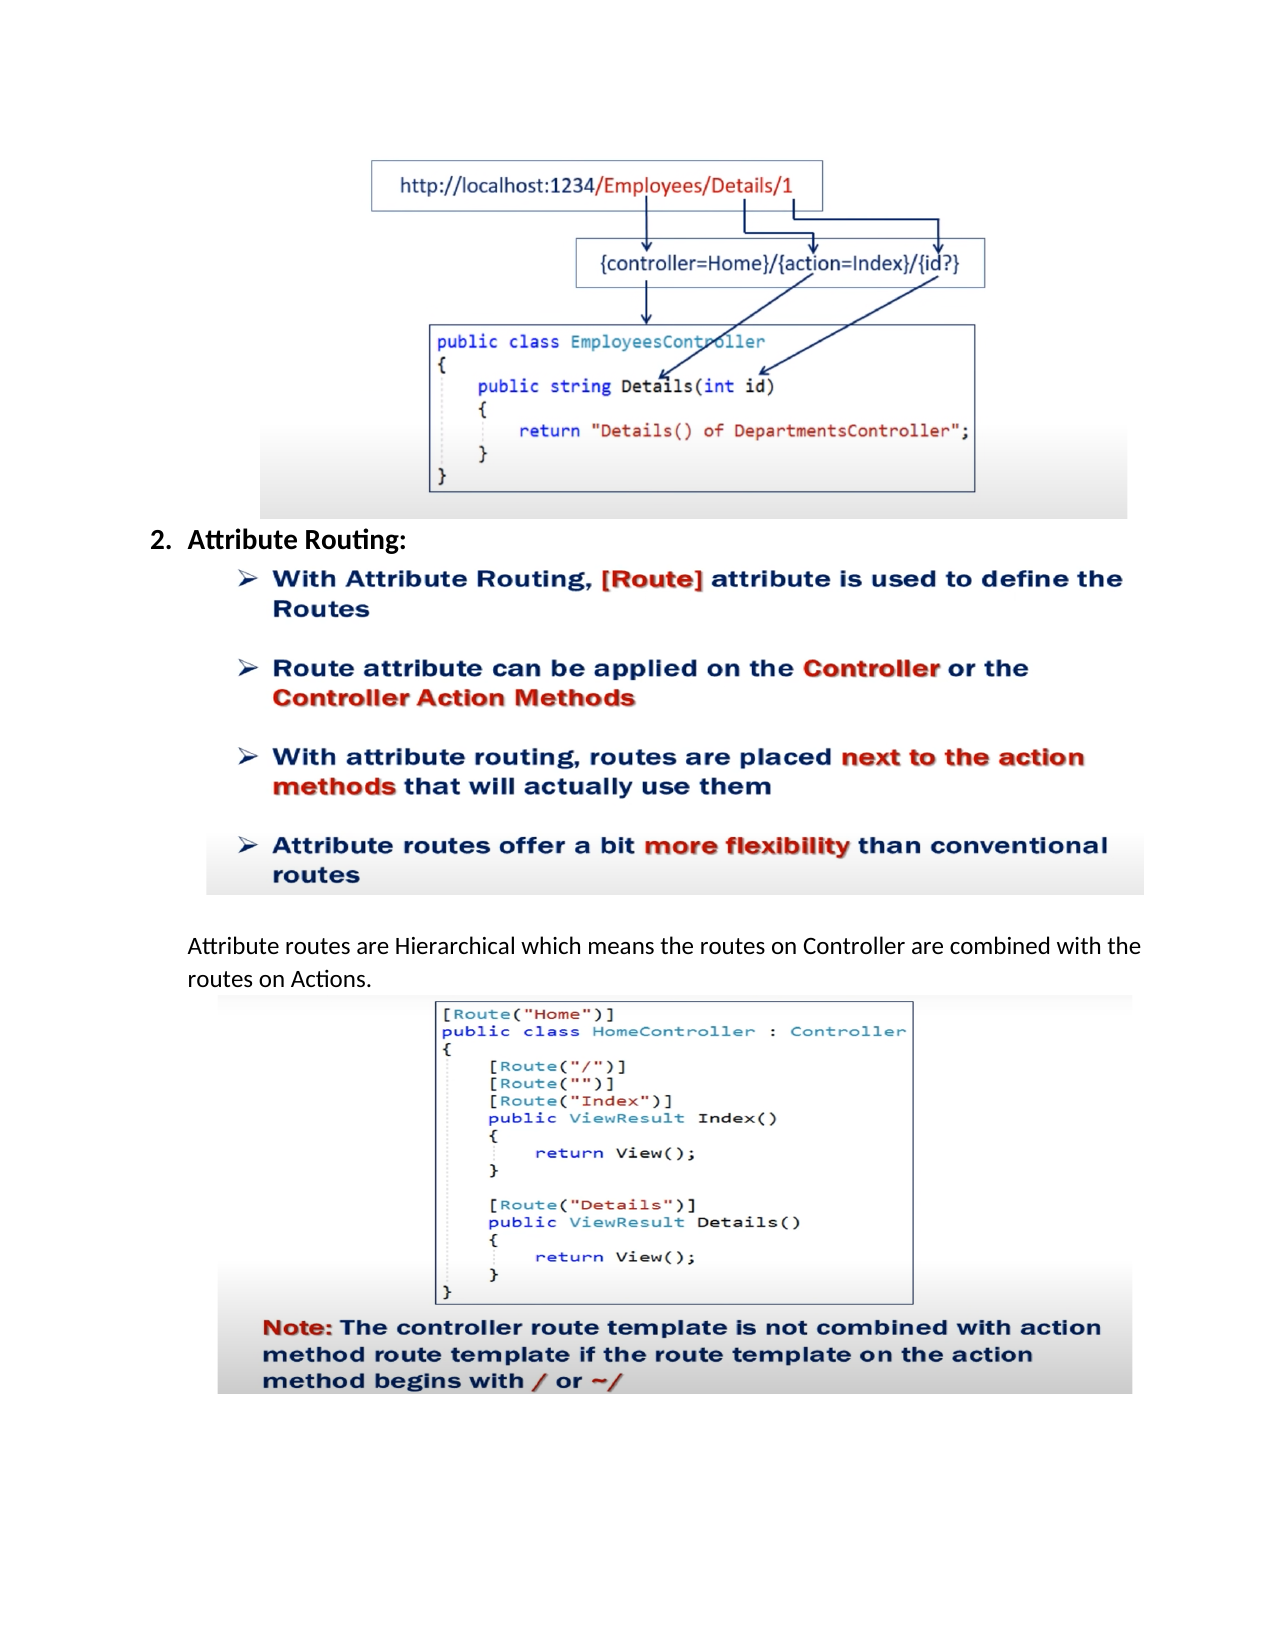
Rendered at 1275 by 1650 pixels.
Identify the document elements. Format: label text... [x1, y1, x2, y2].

picture [206, 559, 1144, 895]
picture [217, 995, 1133, 1394]
list Attribute routes are Hierarchical which means the routes on Controller are combined with the routes on Actions. [187, 930, 1162, 993]
list Attribute Routing: [150, 521, 1162, 557]
picture [260, 150, 1128, 519]
